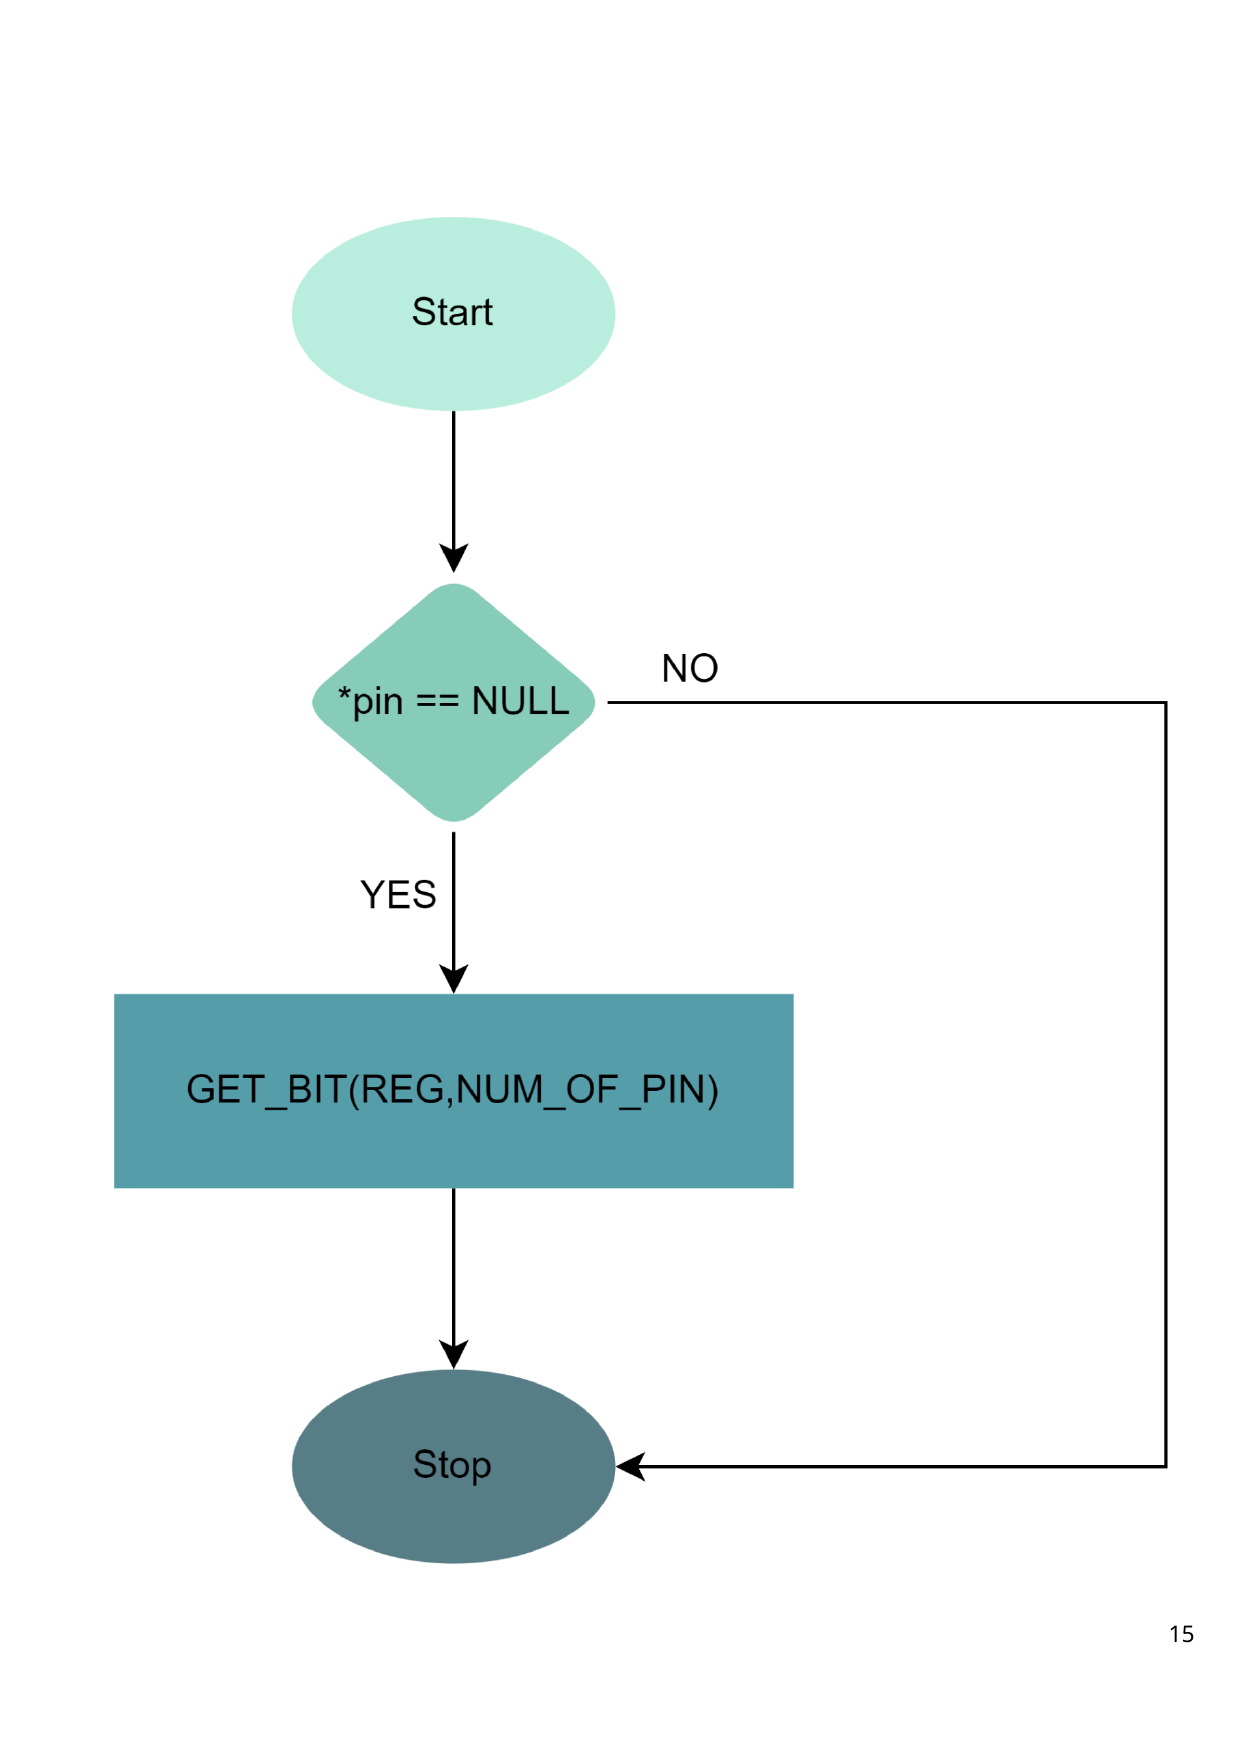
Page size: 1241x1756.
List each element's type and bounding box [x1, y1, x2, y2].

picture [112, 215, 1193, 1565]
